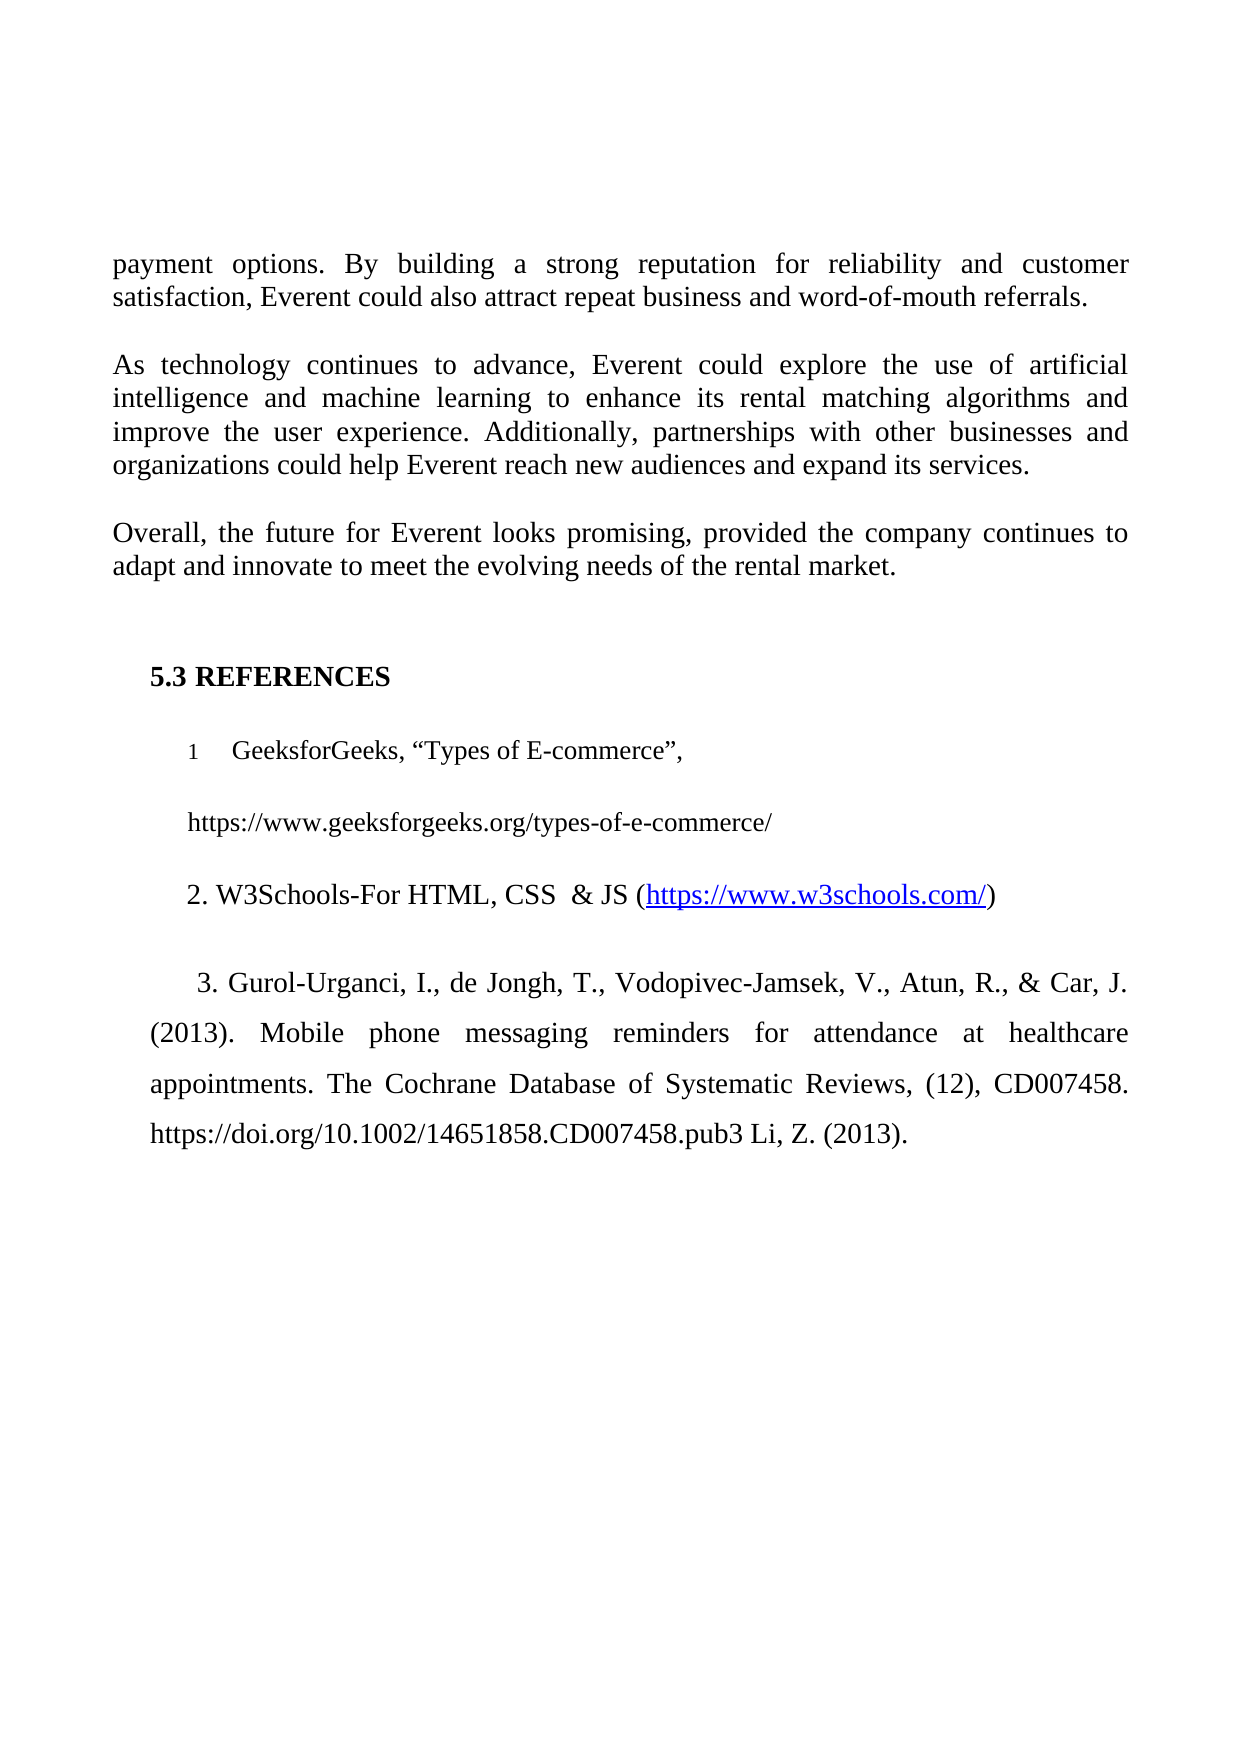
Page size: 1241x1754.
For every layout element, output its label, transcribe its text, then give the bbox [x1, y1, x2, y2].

text As technology continues to advance, Everent could explore the use of artificial intelligence and machine learning to enhance its rental matching algorithms and improve the user experience. Additionally, partnerships with other businesses and organizations could help Everent reach new audiences and expand its services. [112, 347, 1130, 481]
text Overall, the future for Everent looks promising, provided the company continues to adapt and innovate to meet the evolving needs of the rental market. [112, 515, 1130, 582]
text 3. Gurol-Urganci, I., de Jongh, T., Vodopivec-Jamsek, V., Atun, R., & Car, J. (2013). Mobile phone messaging reminders for attendance at healthcare appointments. The Cochrane Database of Systematic Reviews, (12), CD007458. https://doi.org/10.1002/14651858.CD007458.pub3 Li, Z. (2013). [150, 965, 1130, 1149]
text 1 GeeksforGeeks, “Types of E-commerce”, https://www.geeksforgeeks.org/types-of-e-commerce/ [187, 734, 773, 837]
subtitle REFERENCES [150, 659, 1130, 692]
text 2. W3Schools-For HTML, CSS & JS (https://www.w3schools.com/) [150, 877, 1130, 911]
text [112, 246, 1130, 313]
